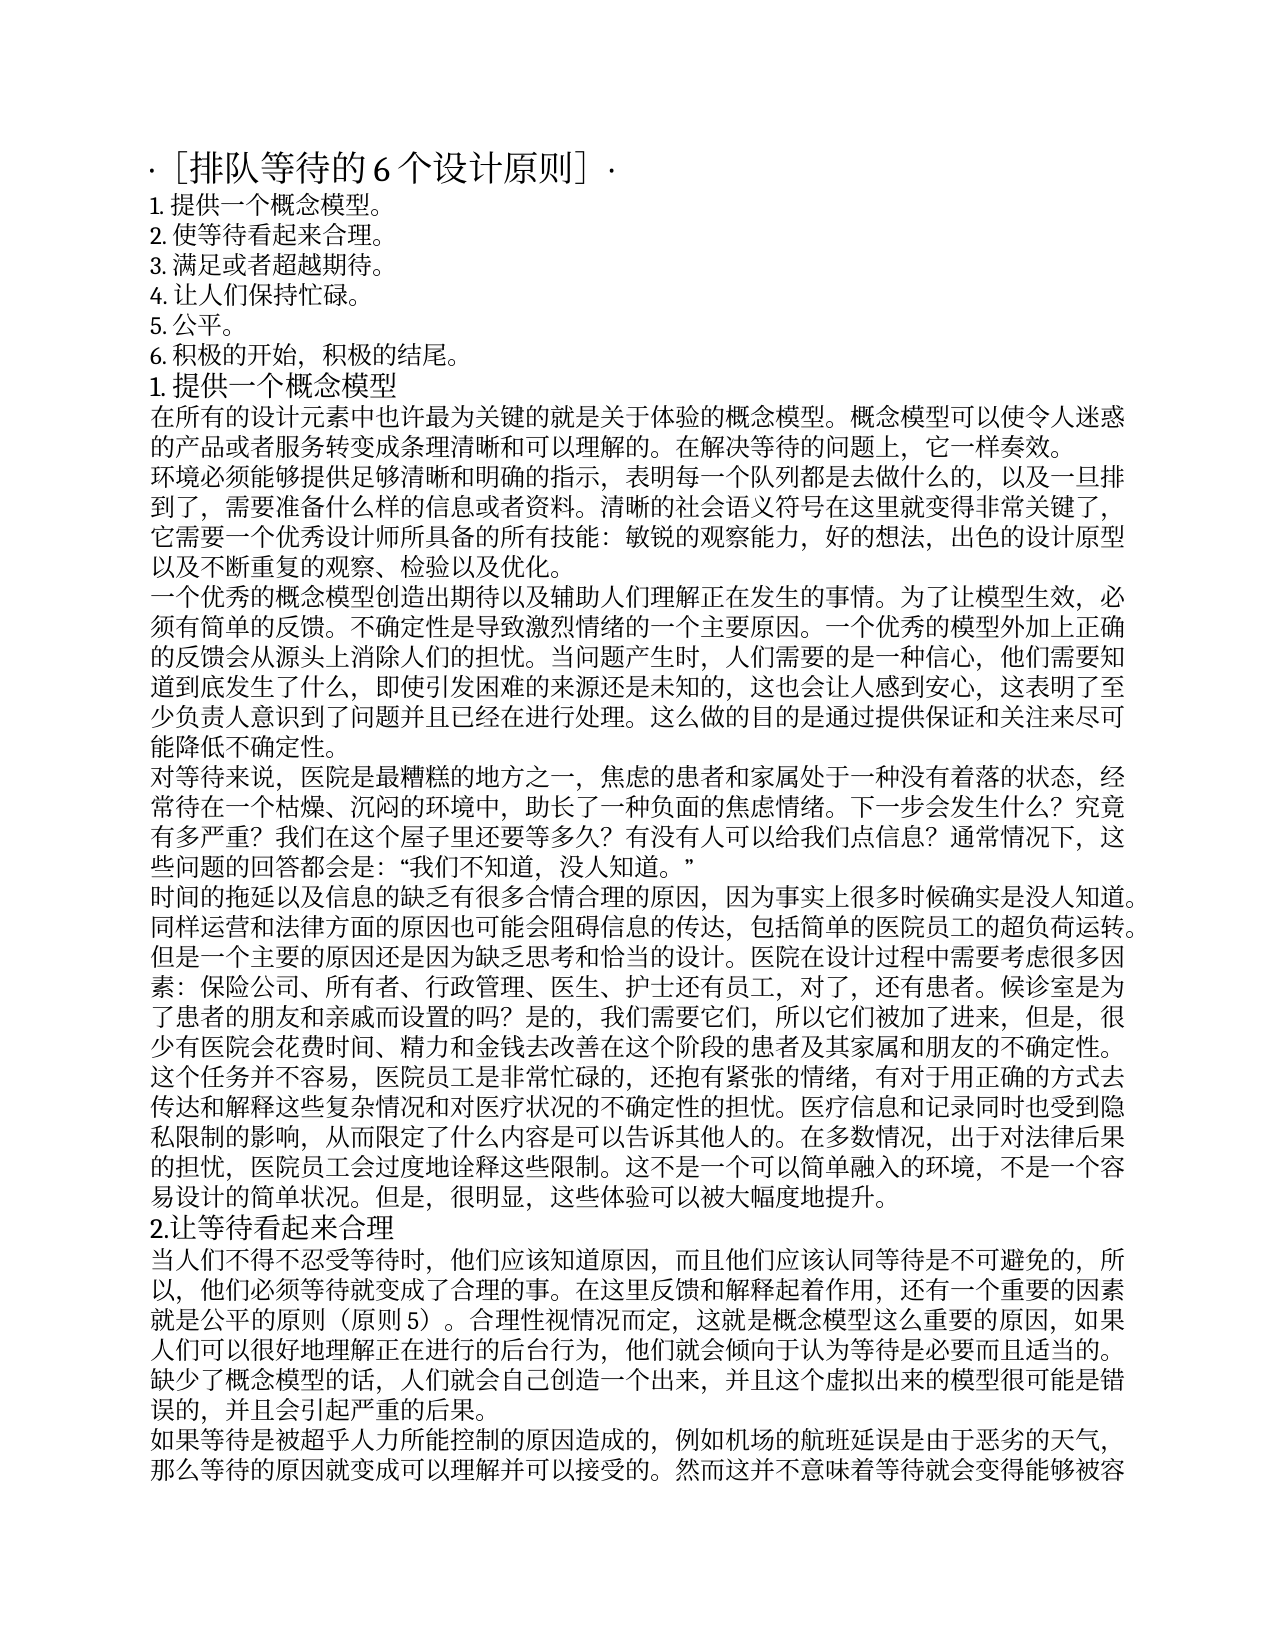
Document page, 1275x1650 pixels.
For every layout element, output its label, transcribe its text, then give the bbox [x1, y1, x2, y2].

text 对等待来说，医院是最糟糕的地方之一，焦虑的患者和家属处于一种没有着落的状态，经常待在一个枯燥、沉闷的环境中，助长了一种负面的焦虑情绪。下一步会发生什么？究竟有多严重？我们在这个屋子里还要等多久？有没有人可以给我们点信息？通常情况下，这些问题的回答都会是：“我们不知道，没人知道。” [150, 763, 1125, 883]
text 1. 提供一个概念模型。 [150, 191, 1125, 221]
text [150, 1426, 1125, 1486]
text 环境必须能够提供足够清晰和明确的指示，表明每一个队列都是去做什么的，以及一旦排到了，需要准备什么样的信息或者资料。清晰的社会语义符号在这里就变得非常关键了，它需要一个优秀设计师所具备的所有技能：敏锐的观察能力，好的想法，出色的设计原型以及不断重复的观察、检验以及优化。 [150, 463, 1125, 583]
text 6. 积极的开始，积极的结尾。 [150, 341, 1125, 371]
text 4. 让人们保持忙碌。 [150, 281, 1125, 311]
text 在所有的设计元素中也许最为关键的就是关于体验的概念模型。概念模型可以使令人迷惑的产品或者服务转变成条理清晰和可以理解的。在解决等待的问题上，它一样奏效。 [150, 403, 1125, 463]
text 时间的拖延以及信息的缺乏有很多合情合理的原因，因为事实上很多时候确实是没人知道。同样运营和法律方面的原因也可能会阻碍信息的传达，包括简单的医院员工的超负荷运转。但是一个主要的原因还是因为缺乏思考和恰当的设计。医院在设计过程中需要考虑很多因素：保险公司、所有者、行政管理、医生、护士还有员工，对了，还有患者。候诊室是为了患者的朋友和亲戚而设置的吗？是的，我们需要它们，所以它们被加了进来，但是，很少有医院会花费时间、精力和金钱去改善在这个阶段的患者及其家属和朋友的不确定性。 [150, 883, 1125, 1063]
text 这个任务并不容易，医院员工是非常忙碌的，还抱有紧张的情绪，有对于用正确的方式去传达和解释这些复杂情况和对医疗状况的不确定性的担忧。医疗信息和记录同时也受到隐私限制的影响，从而限定了什么内容是可以告诉其他人的。在多数情况，出于对法律后果的担忧，医院员工会过度地诠释这些限制。这不是一个可以简单融入的环境，不是一个容易设计的简单状况。但是，很明显，这些体验可以被大幅度地提升。 [150, 1063, 1125, 1213]
text 2. 使等待看起来合理。 [150, 221, 1125, 251]
text 1. 提供一个概念模型 [150, 371, 1125, 403]
text 5. 公平。 [150, 311, 1125, 341]
text 3. 满足或者超越期待。 [150, 251, 1125, 281]
text 一个优秀的概念模型创造出期待以及辅助人们理解正在发生的事情。为了让模型生效，必须有简单的反馈。不确定性是导致激烈情绪的一个主要原因。一个优秀的模型外加上正确的反馈会从源头上消除人们的担忧。当问题产生时，人们需要的是一种信心，他们需要知道到底发生了什么，即使引发困难的来源还是未知的，这也会让人感到安心，这表明了至少负责人意识到了问题并且已经在进行处理。这么做的目的是通过提供保证和关注来尽可能降低不确定性。 [150, 583, 1125, 763]
text 2.让等待看起来合理 [150, 1213, 1125, 1246]
text ·［排队等待的6个设计原则］· [150, 150, 1125, 191]
text 当人们不得不忍受等待时，他们应该知道原因，而且他们应该认同等待是不可避免的，所以，他们必须等待就变成了合理的事。在这里反馈和解释起着作用，还有一个重要的因素就是公平的原则（原则5）。合理性视情况而定，这就是概念模型这么重要的原因，如果人们可以很好地理解正在进行的后台行为，他们就会倾向于认为等待是必要而且适当的。缺少了概念模型的话，人们就会自己创造一个出来，并且这个虚拟出来的模型很可能是错误的，并且会引起严重的后果。 [150, 1246, 1125, 1426]
